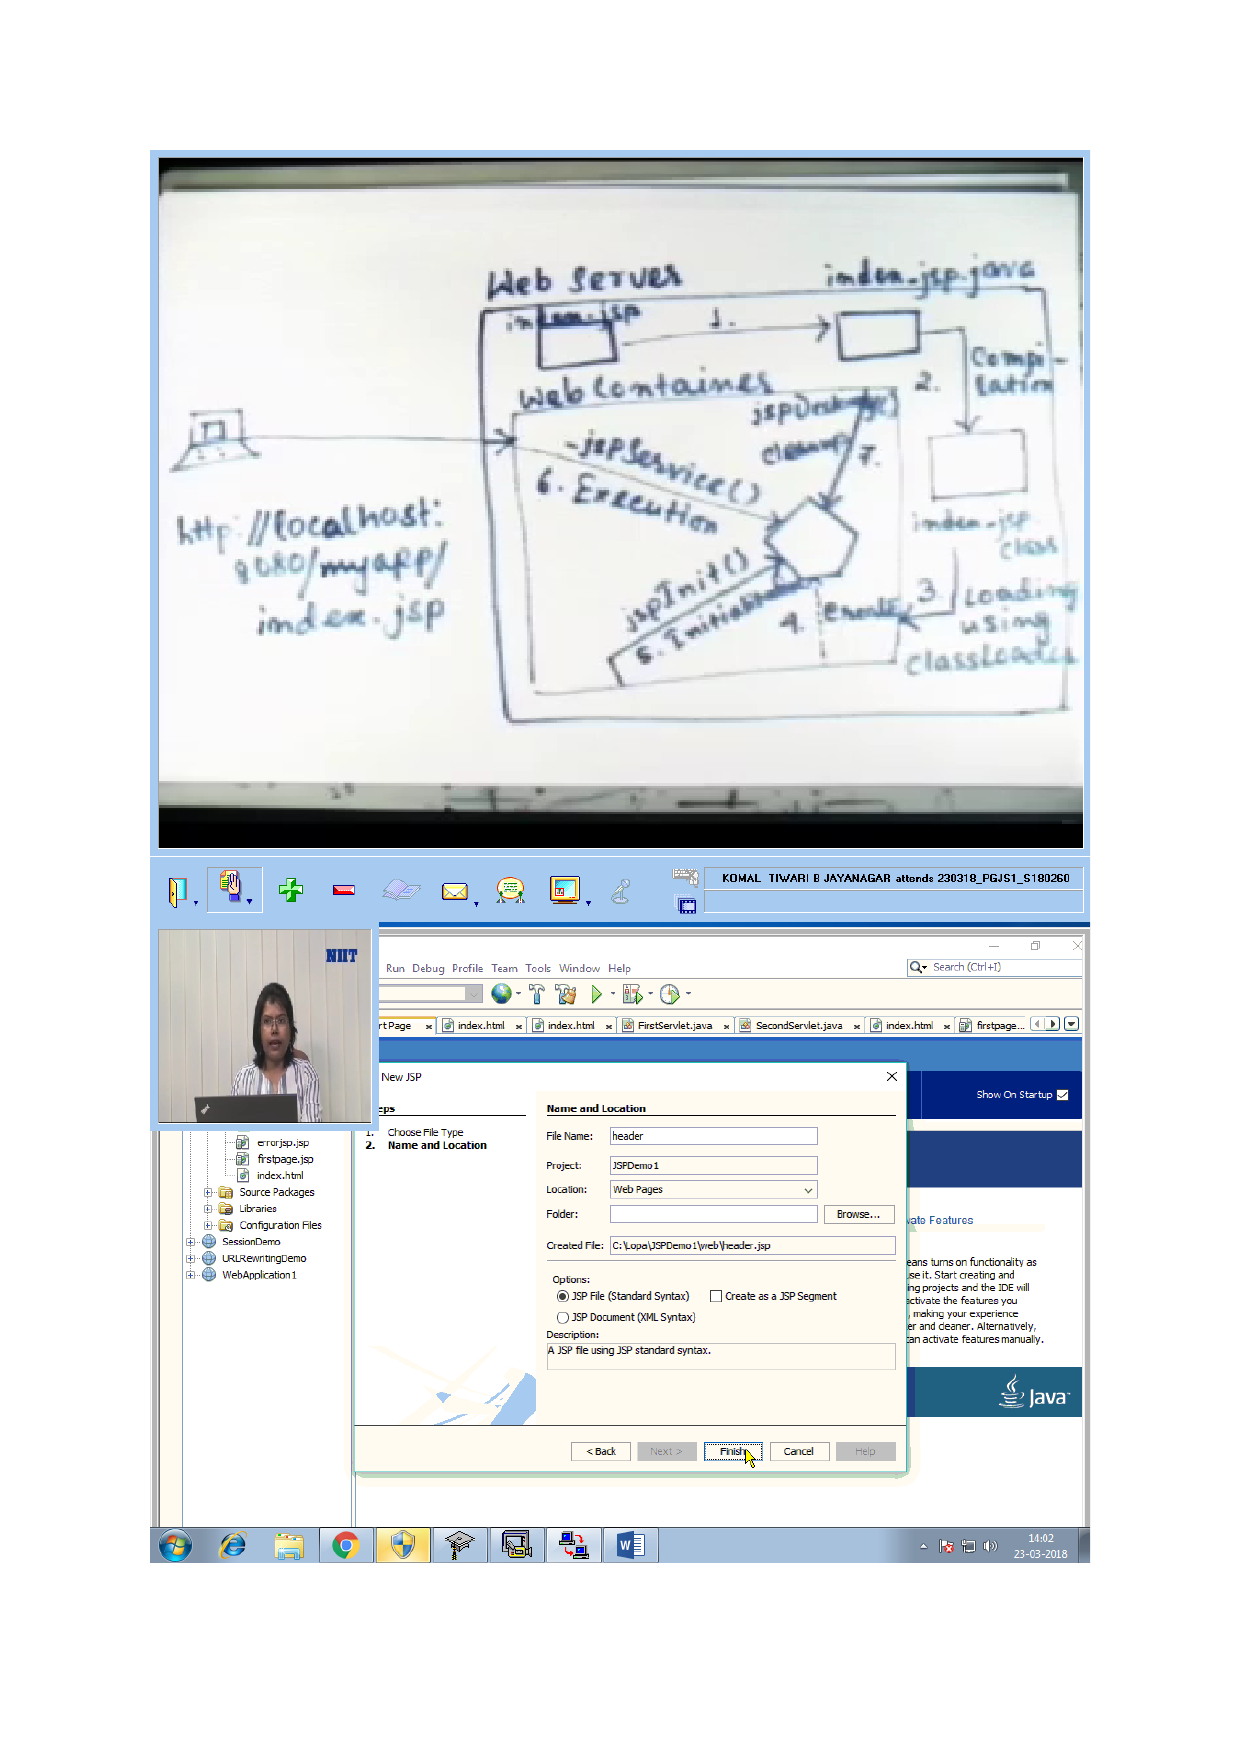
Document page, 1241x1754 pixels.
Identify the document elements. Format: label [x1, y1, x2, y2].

picture [150, 150, 1091, 856]
picture [150, 857, 1091, 1563]
